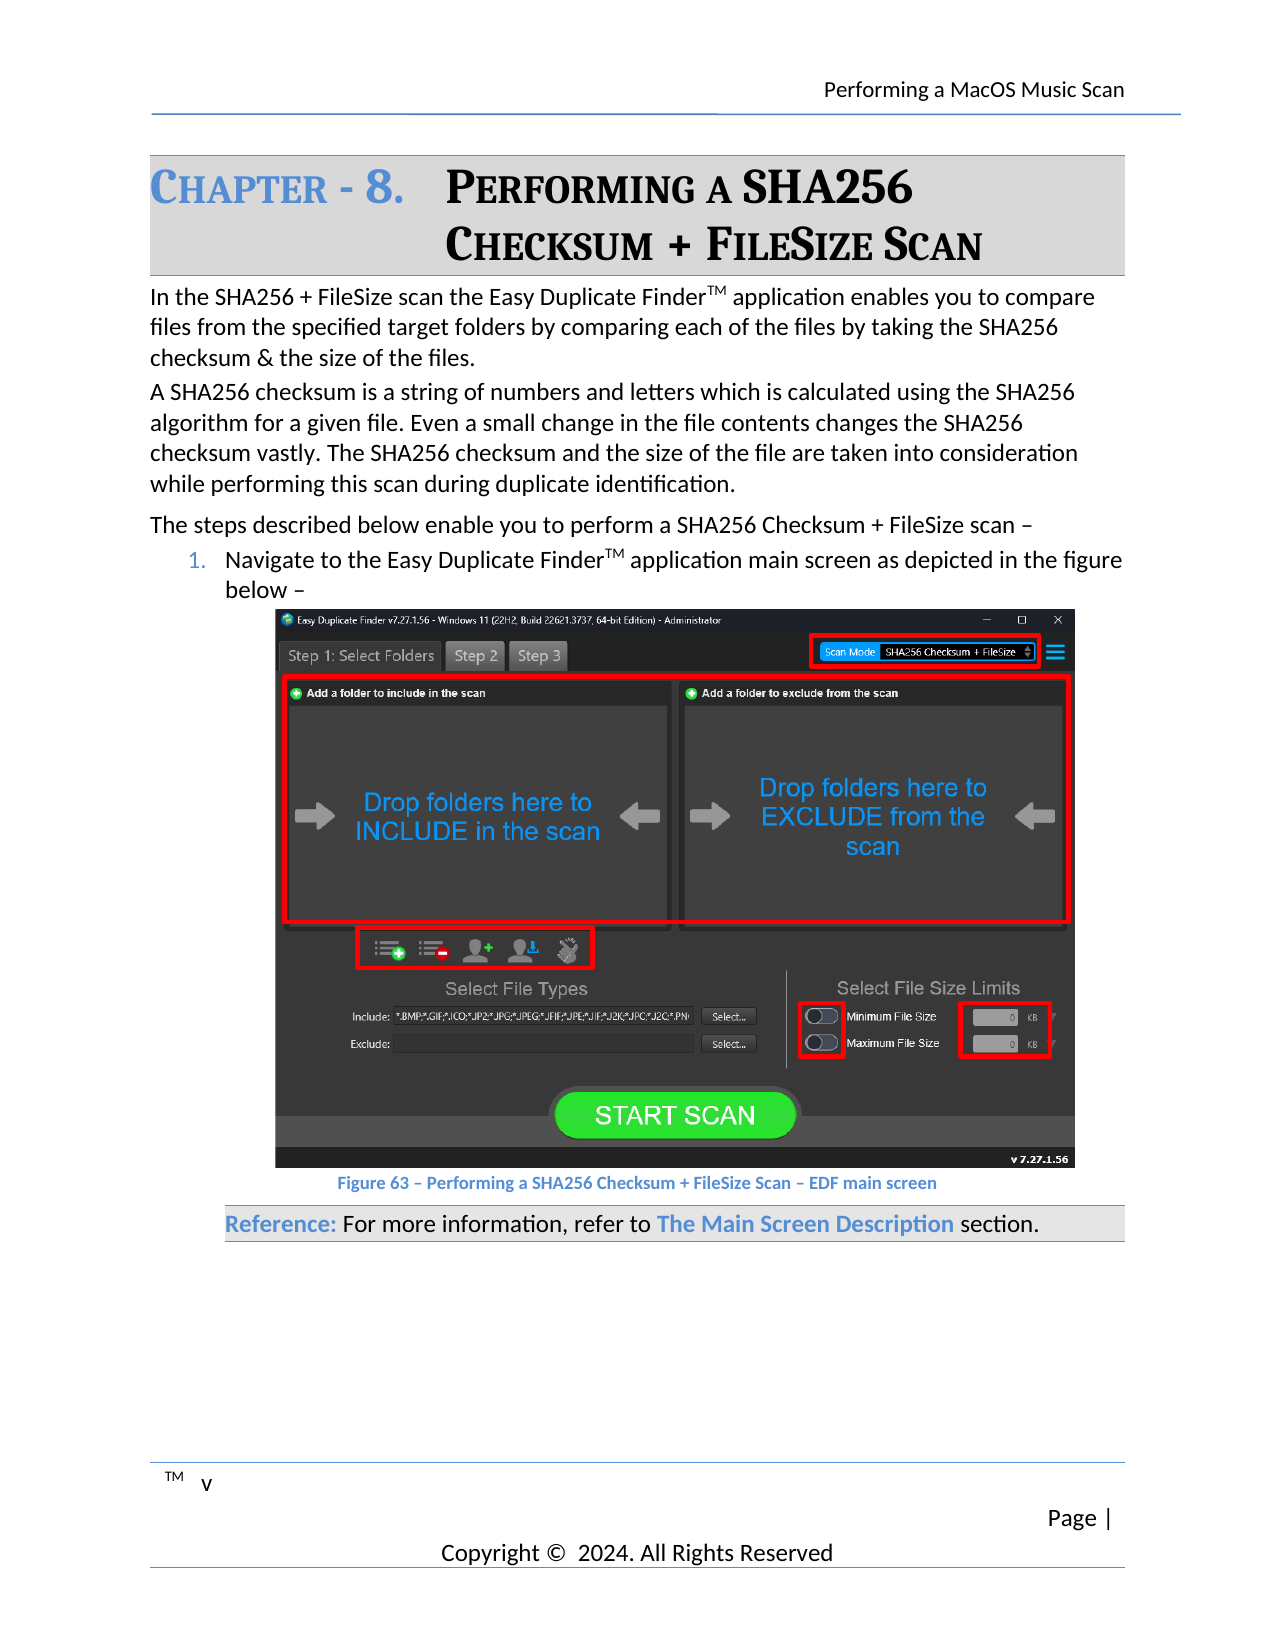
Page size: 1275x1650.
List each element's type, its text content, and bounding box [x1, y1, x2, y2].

text A SHA256 checksum is a string of numbers and letters which is calculated using the SHA256 algorithm for a given file. Even a small change in the file contents changes the SHA256 checksum vastly. The SHA256 checksum and the size of the file are taken into consideration while performing this scan during duplicate identification. [150, 376, 1125, 498]
picture [275, 609, 1075, 1168]
list Navigate to the Easy Duplicate FinderTM application main screen as depicted in the figure below – [187, 544, 1125, 605]
text The steps described below enable you to perform a SHA256 Checksum + FileSize scan – [150, 509, 1125, 540]
text Reference: For more information, refer to The Main Screen Description section. [225, 1206, 1125, 1241]
text In the SHA256 + FileSize scan the Easy Duplicate FinderTM application enables you to compare files from the specified target folders by comparing each of the files by taking the SHA256 checksum & the size of the files. [150, 281, 1125, 372]
subtitle Performing a SHA256 Checksum + FileSize Scan [150, 156, 1125, 275]
